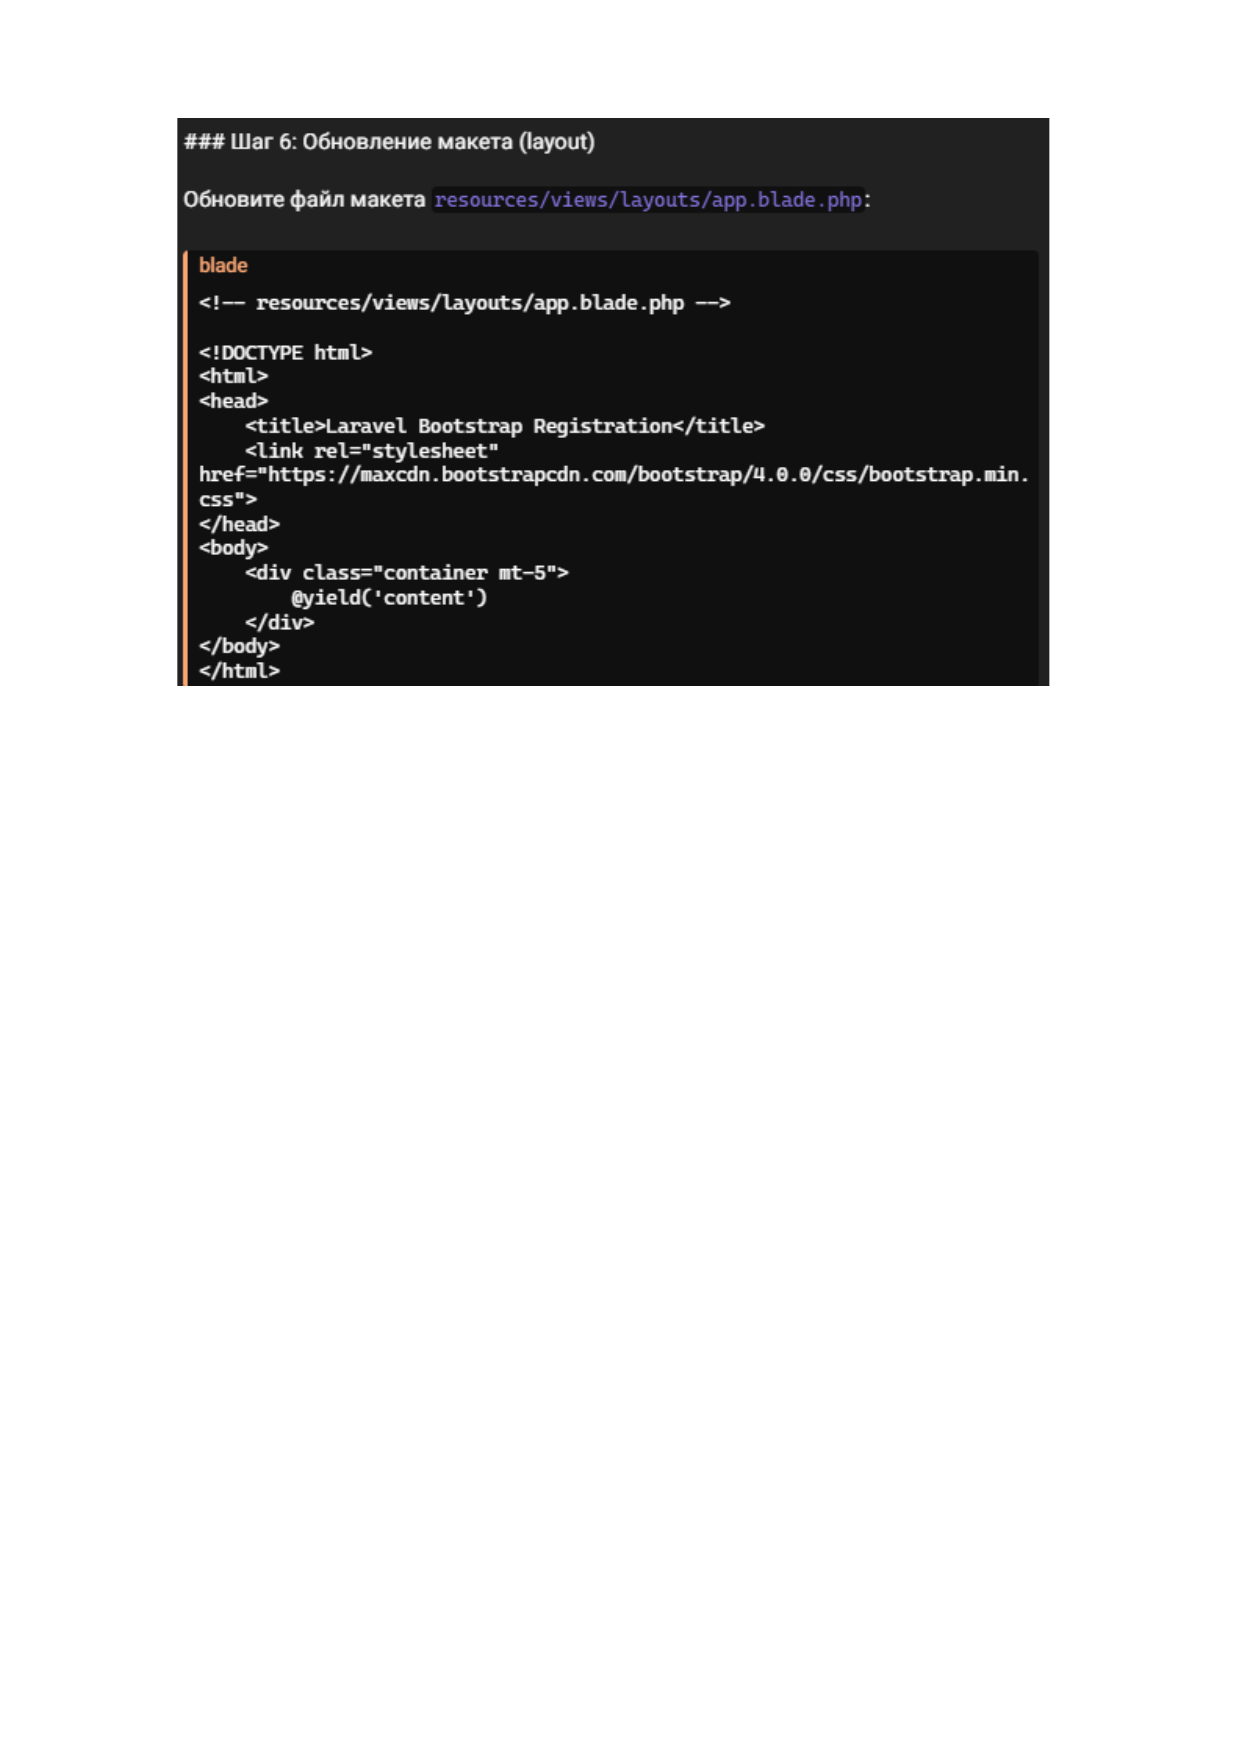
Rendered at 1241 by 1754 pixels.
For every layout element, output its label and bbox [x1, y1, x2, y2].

picture [177, 118, 1050, 686]
